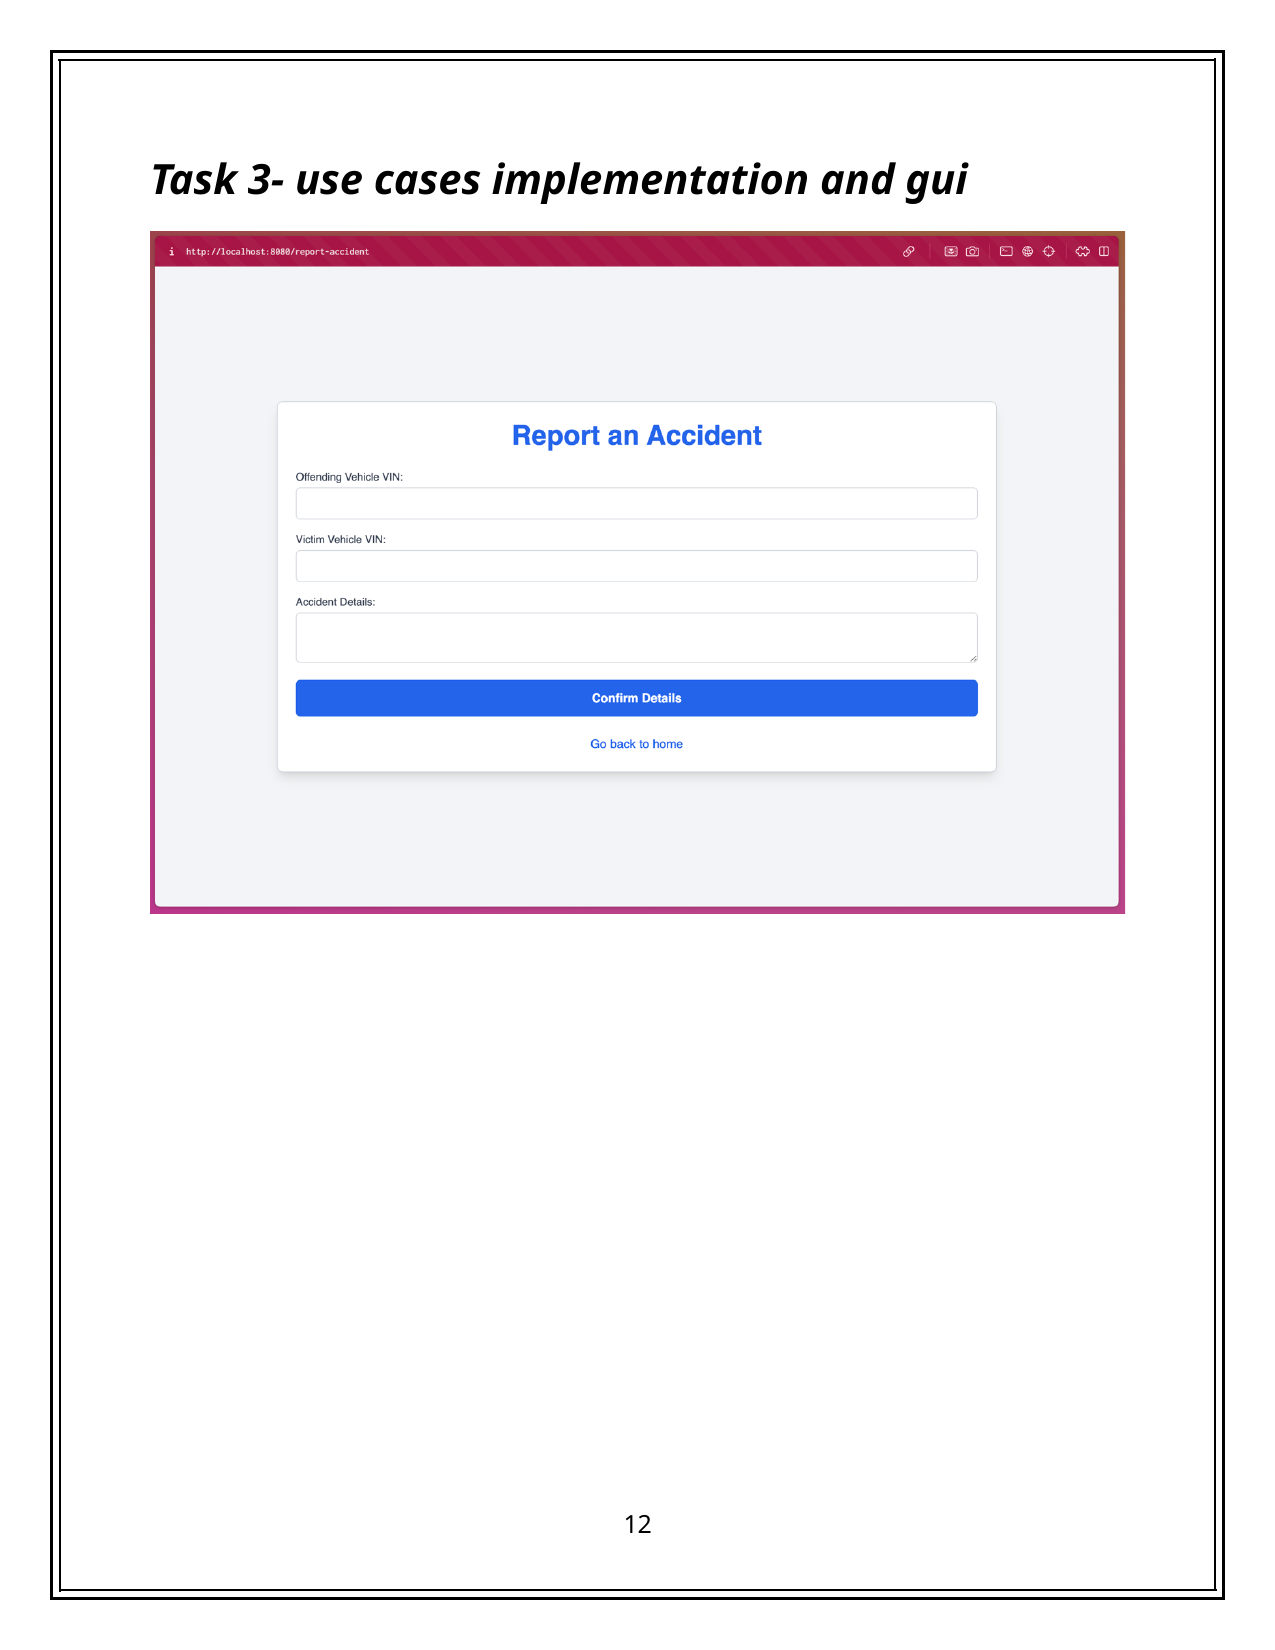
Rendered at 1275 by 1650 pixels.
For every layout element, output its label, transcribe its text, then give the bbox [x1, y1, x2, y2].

picture [150, 231, 1125, 914]
text Task 3- use cases implementation and gui [150, 150, 1125, 207]
